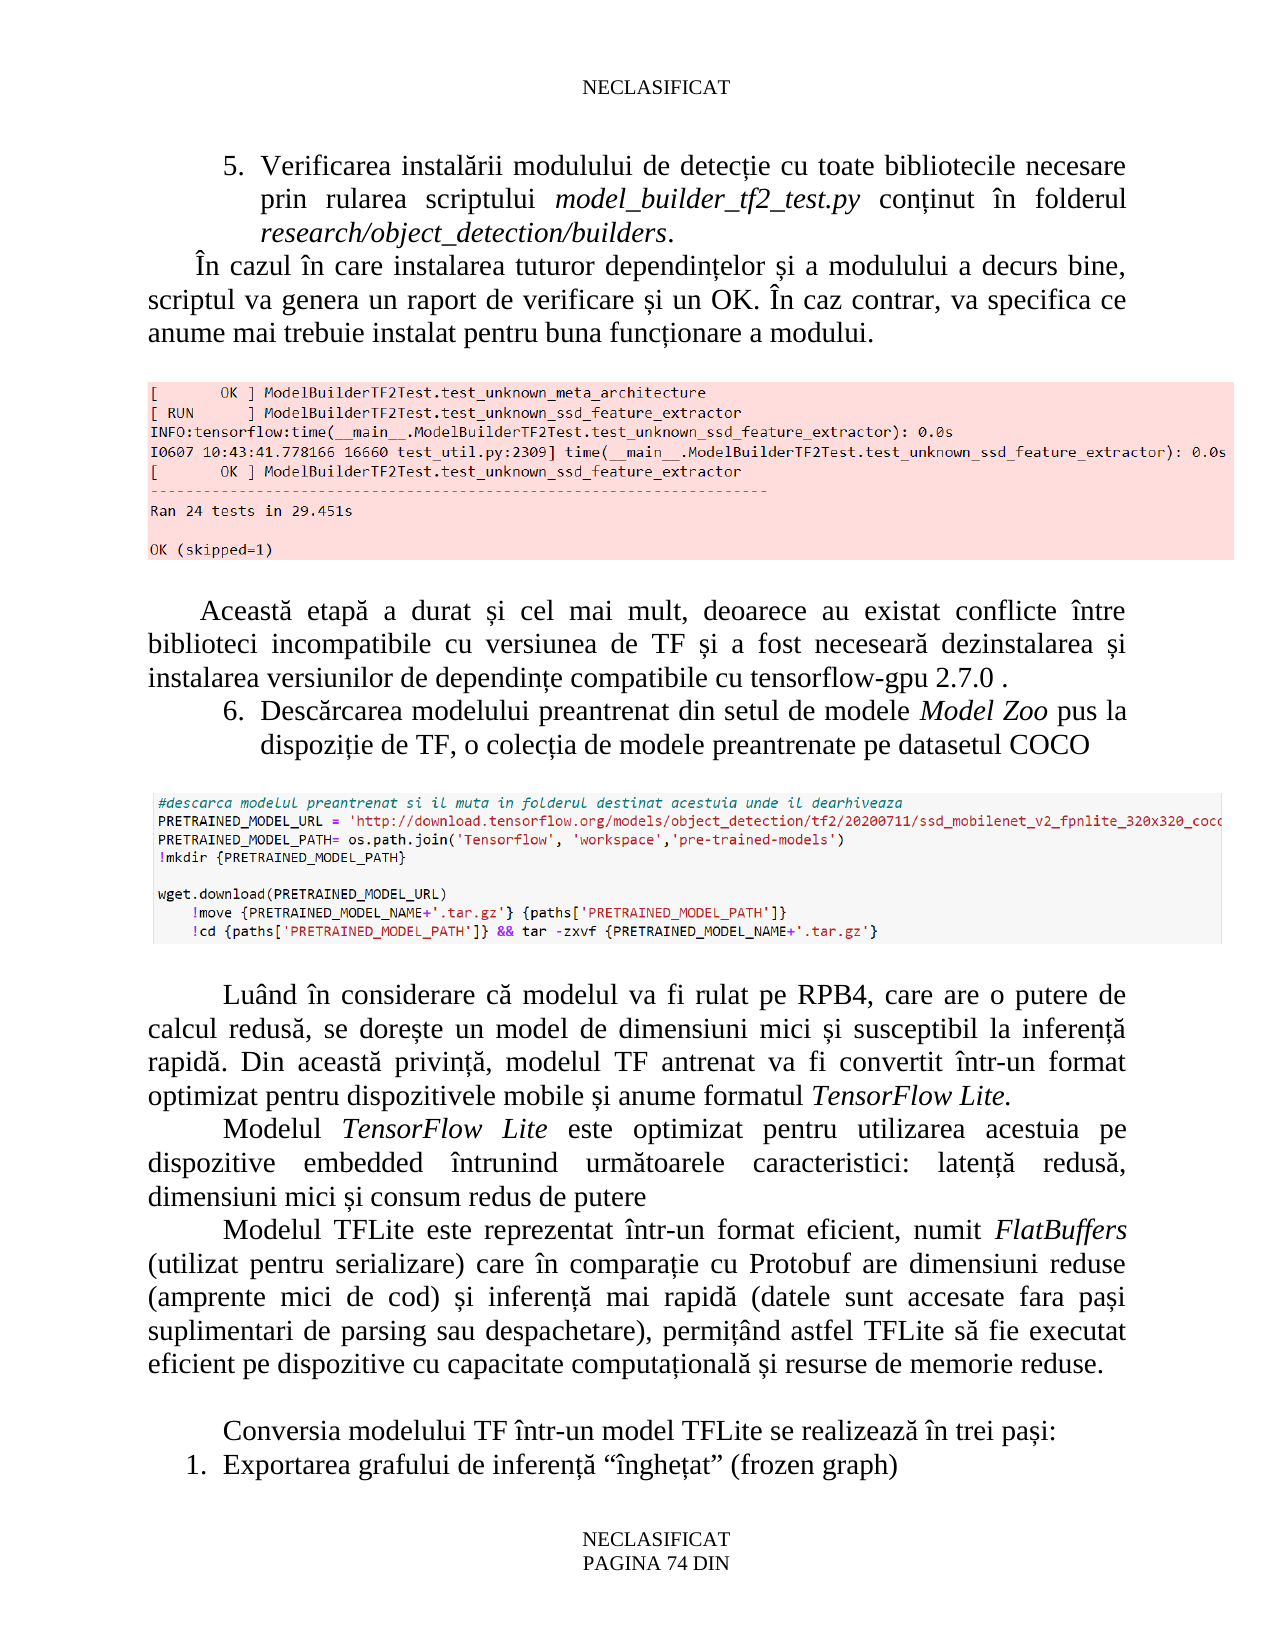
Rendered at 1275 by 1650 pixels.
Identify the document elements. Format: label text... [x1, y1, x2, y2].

list Descărcarea modelului preantrenat din setul de modele Model Zoo pus la dispoziție de TF, o colecția de modele preantrenate pe datasetul COCO [223, 693, 1127, 760]
text În cazul în care instalarea tuturor dependințelor și a modulului a decurs bine, scriptul va genera un raport de verificare și un OK. În caz contrar, va specifica ce anume mai trebuie instalat pentru buna funcționare a modului. [148, 248, 1127, 349]
list Verificarea instalării modulului de detecție cu toate bibliotecile necesare prin rularea scriptului model_builder_tf2_test.py conținut în folderul research/object_detection/builders. [223, 148, 1127, 248]
text Conversia modelului TF într-un model TFLite se realizează în trei pași: [148, 1413, 1127, 1447]
text Această etapă a durat și cel mai mult, deoarece au existat conflicte între biblioteci incompatibile cu versiunea de TF și a fost neceseară dezinstalarea și instalarea versiunilor de dependințe compatibile cu tensorflow-gpu 2.7.0 . [148, 593, 1127, 693]
text Modelul TFLite este reprezentat într-un format eficient, numit FlatBuffers (utilizat pentru serializare) care în comparație cu Protobuf are dimensiuni reduse (amprente mici de cod) și inferență mai rapidă (datele sunt accesate fara pași suplimentari de parsing sau despachetare), permițând astfel TFLite să fie executat eficient pe dispozitive cu capacitate computațională și resurse de memorie reduse. [148, 1212, 1127, 1380]
text Modelul TensorFlow Lite este optimizat pentru utilizarea acestuia pe dispozitive embedded întrunind următoarele caracteristici: latență redusă, dimensiuni mici și consum redus de putere [148, 1112, 1127, 1212]
picture [147, 793, 1226, 944]
picture [147, 382, 1234, 560]
list Exportarea grafului de inferență “înghețat” (frozen graph) [185, 1447, 1127, 1481]
text Luând în considerare că modelul va fi rulat pe RPB4, care are o putere de calcul redusă, se dorește un model de dimensiuni mici și susceptibil la inferență rapidă. Din această privință, modelul TF antrenat va fi convertit într-un format optimizat pentru dispozitivele mobile și anume formatul TensorFlow Lite. [148, 977, 1127, 1112]
